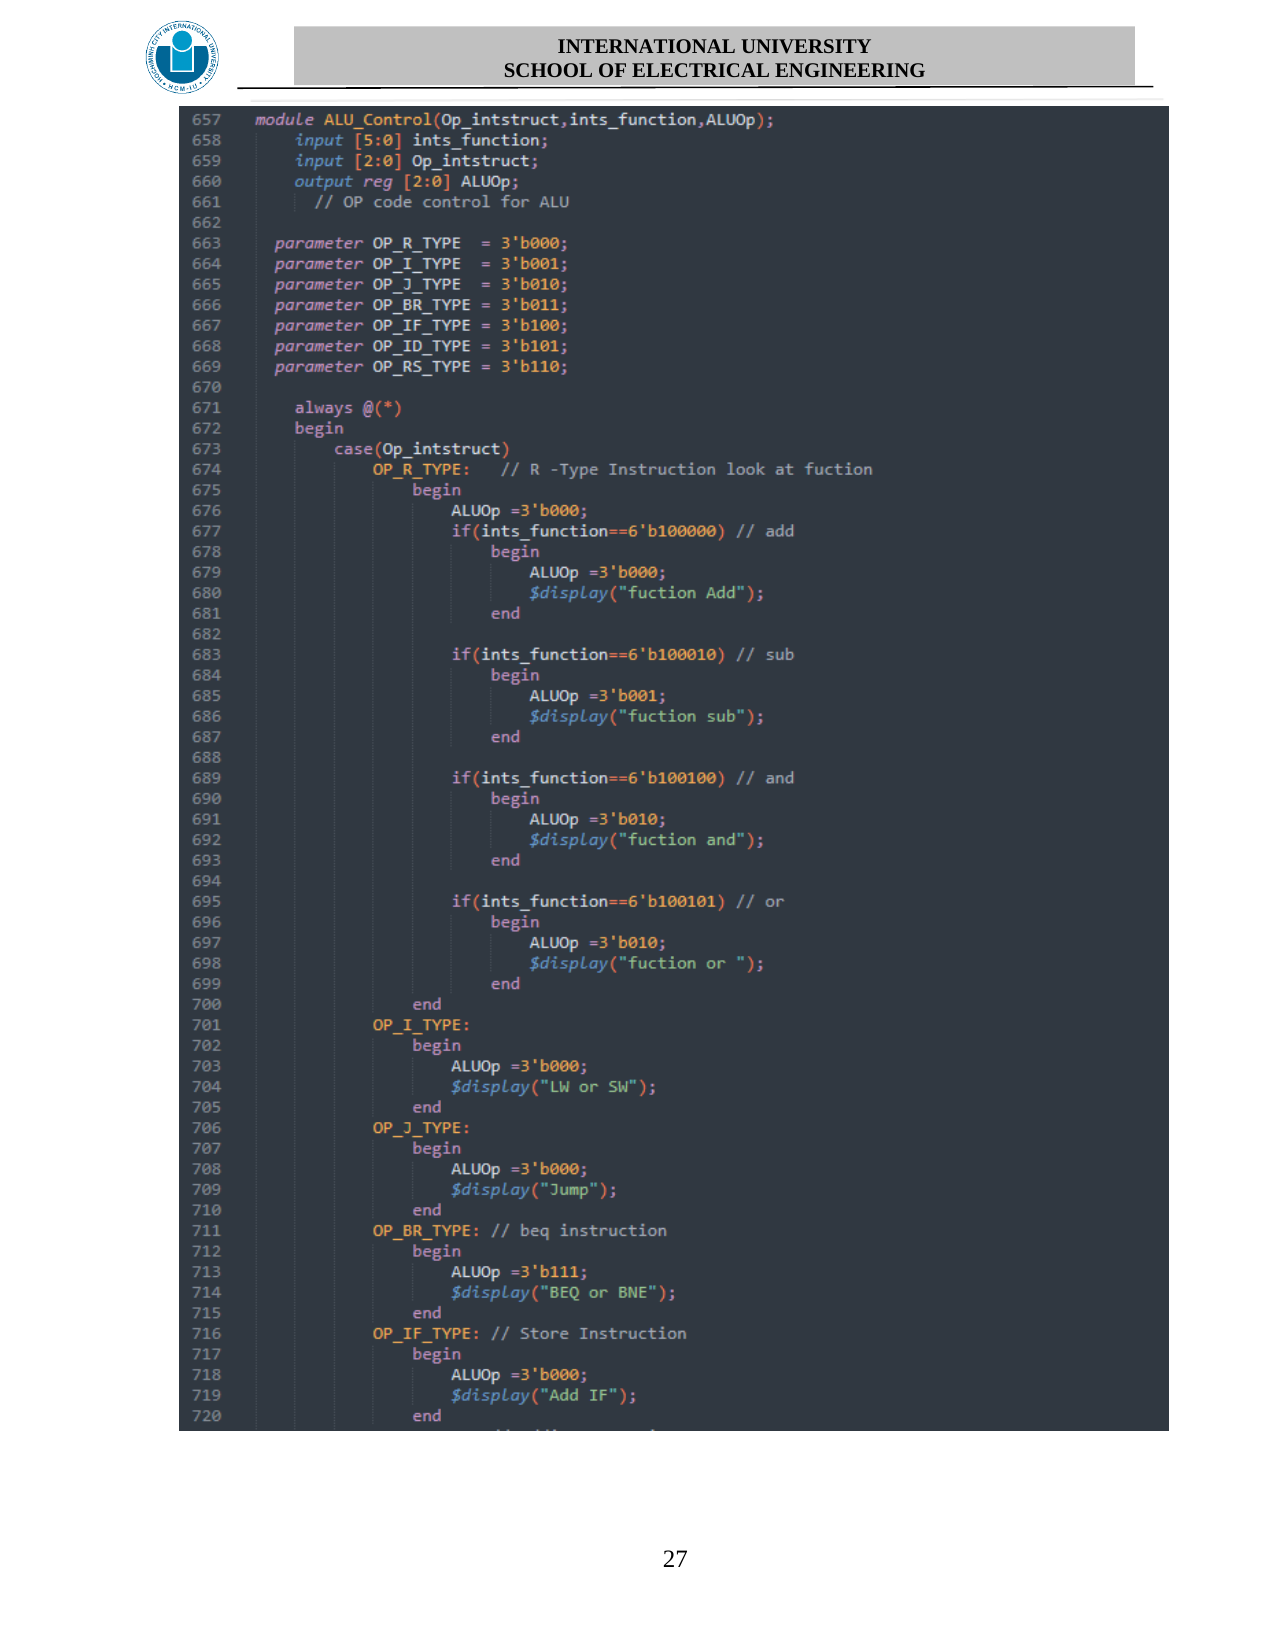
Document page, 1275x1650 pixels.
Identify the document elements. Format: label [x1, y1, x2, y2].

picture [144, 19, 219, 95]
picture [179, 106, 1169, 1431]
